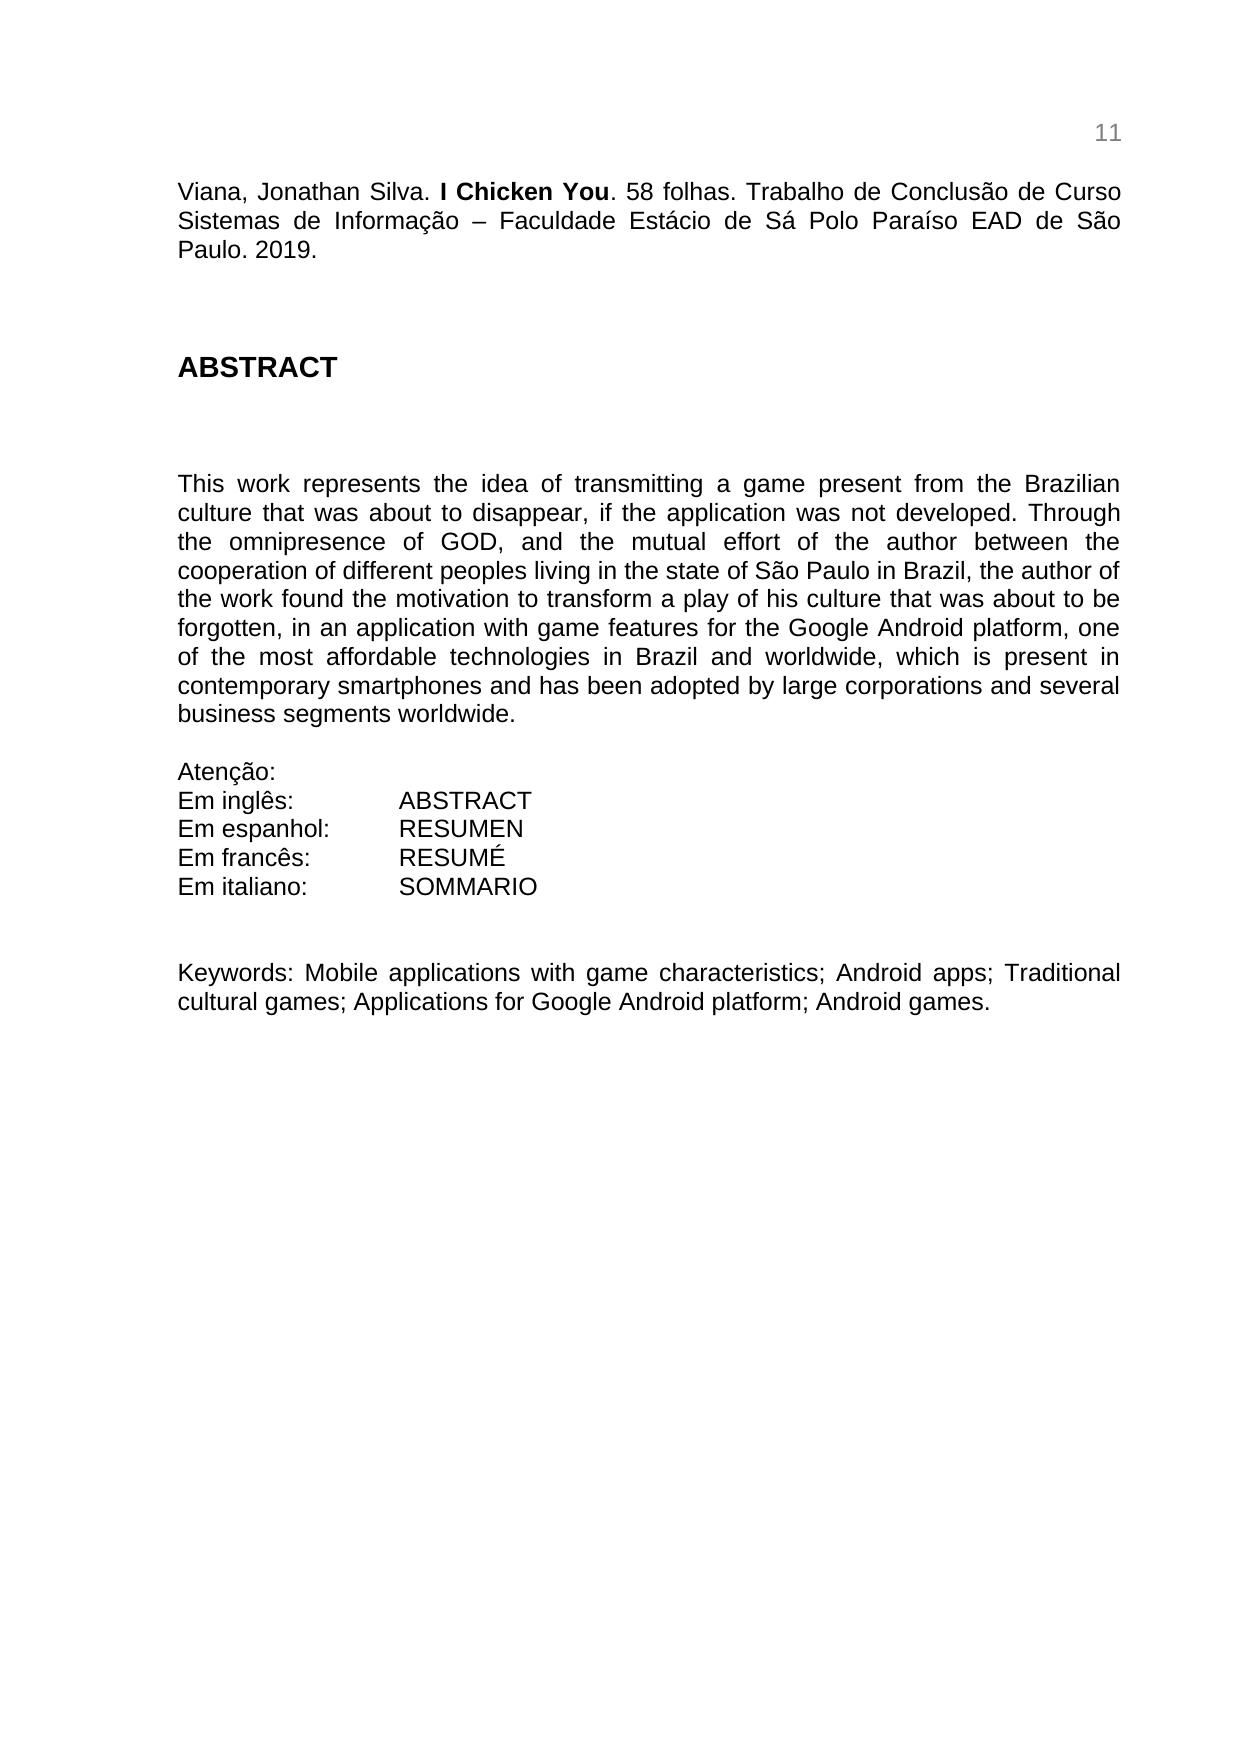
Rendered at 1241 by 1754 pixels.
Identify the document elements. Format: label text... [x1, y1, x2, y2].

text Em inglês: ABSTRACT [177, 786, 1045, 814]
text This work represents the idea of transmitting a game present from the Brazilian culture that was about to disappear, if the application was not developed. Through the omnipresence of GOD, and the mutual effort of the author between the cooperation of different peoples living in the state of São Paulo in Brazil, the author of the work found the motivation to transform a play of his culture that was about to be forgotten, in an application with game features for the Google Android platform, one of the most affordable technologies in Brazil and worldwide, which is present in contemporary smartphones and has been adopted by large corporations and several business segments worldwide. [177, 469, 1122, 728]
text Viana, Jonathan Silva. I Chicken You. 58 folhas. Trabalho de Conclusão de Curso Sistemas de Informação – Faculdade Estácio de Sá Polo Paraíso EAD de São Paulo. 2019. [177, 177, 1122, 263]
text Em italiano: SOMMARIO [177, 872, 1045, 901]
text ABSTRACT [177, 350, 1122, 383]
text Em francês: RESUMÉ [177, 843, 1045, 872]
text Em espanhol: RESUMEN [177, 814, 1045, 843]
text Atenção: [177, 757, 1045, 786]
text Keywords: Mobile applications with game characteristics; Android apps; Traditional cultural games; Applications for Google Android platform; Android games. [177, 958, 1122, 1016]
